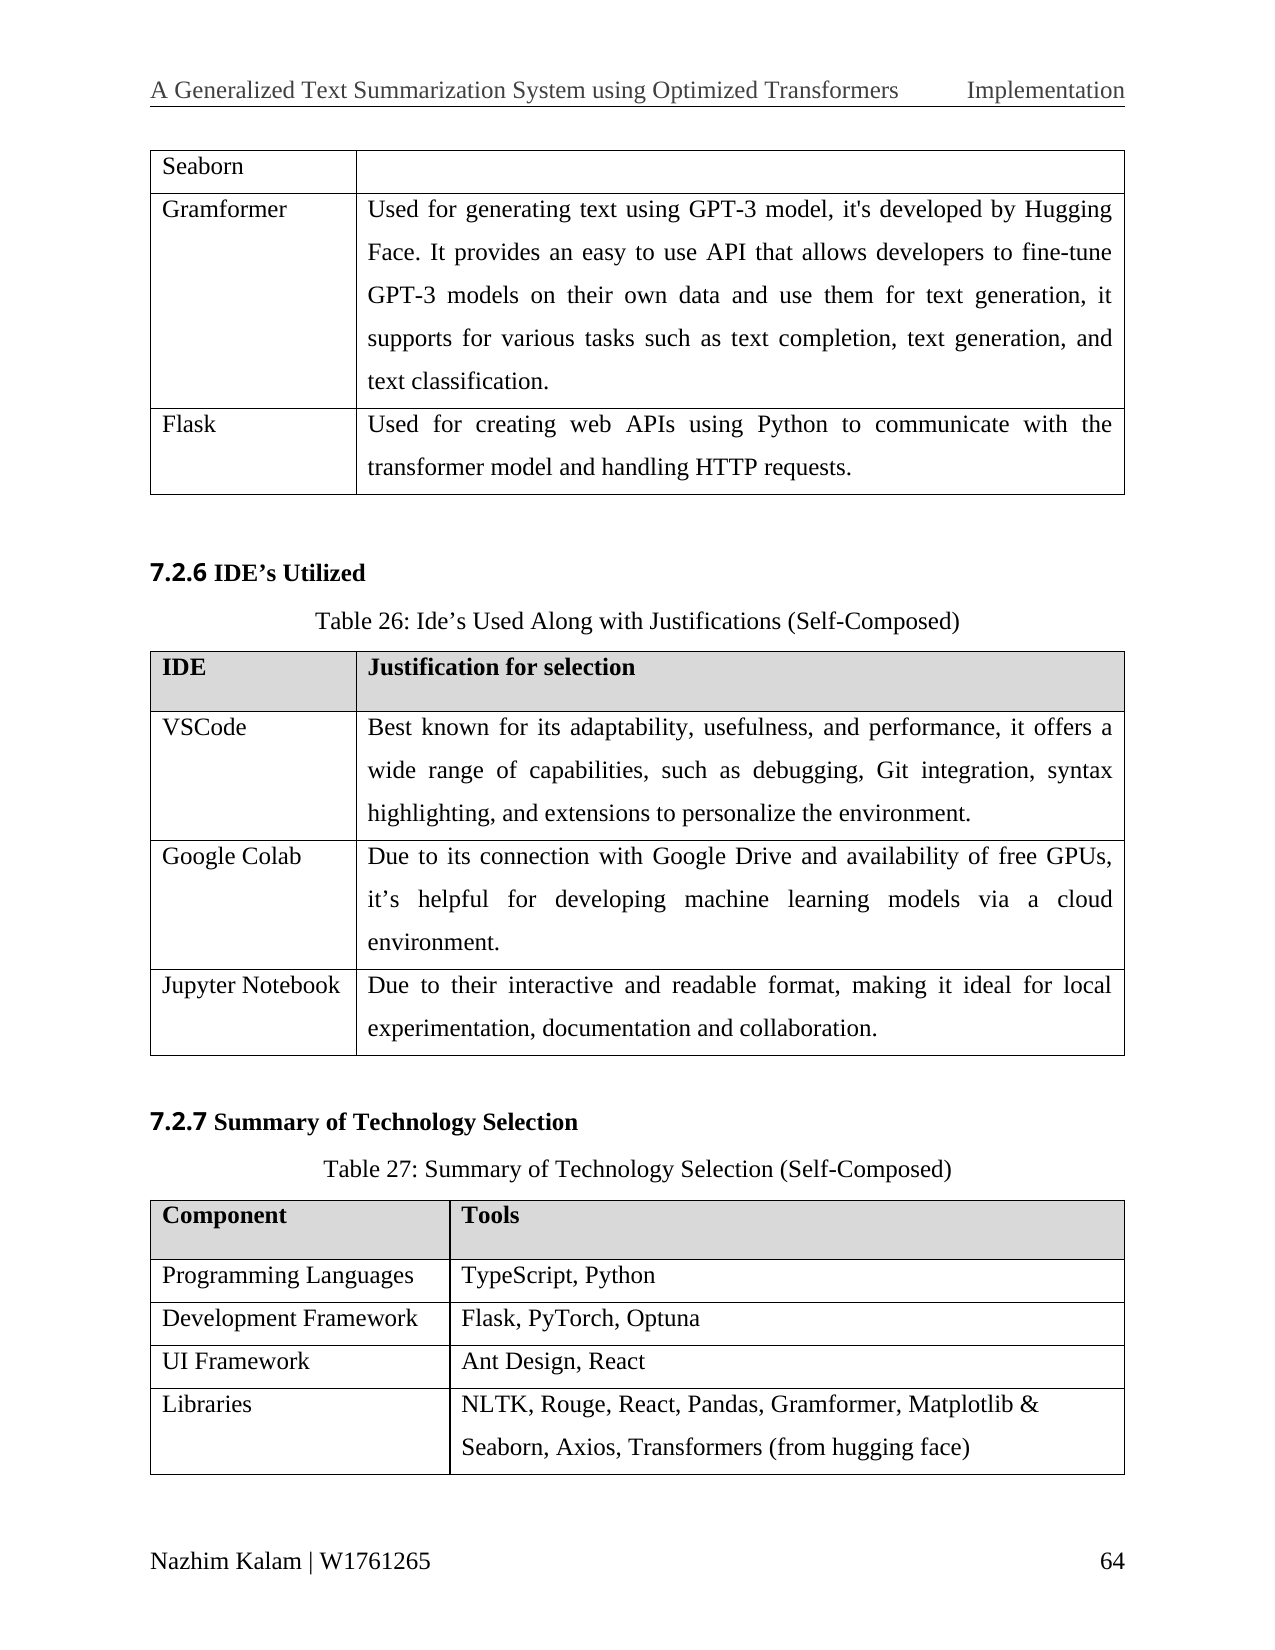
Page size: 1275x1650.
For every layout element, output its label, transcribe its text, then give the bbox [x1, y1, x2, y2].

table_header Component [151, 1201, 449, 1259]
table_cell TypeScript, Python [451, 1260, 1124, 1302]
table_cell Used for generating text using GPT-3 model, it's developed by Hugging Face. It provides an easy to use API that allows developers to fine-tune GPT-3 models on their own data and use them for text generation, it supports for various tasks such as text completion, text generation, and text classification. [357, 194, 1124, 408]
table_header Justification for selection [357, 652, 1124, 711]
table_cell NLTK, Rouge, React, Pandas, Gramformer, Matplotlib & Seaborn, Axios, Transformers (from hugging face) [451, 1389, 1124, 1474]
table_cell Libraries [151, 1389, 449, 1474]
text Table 27: Summary of Technology Selection (Self-Composed) [150, 1154, 1125, 1183]
table_cell Development Framework [151, 1303, 449, 1345]
table_cell Programming Languages [151, 1260, 449, 1302]
subtitle 7.2.7 Summary of Technology Selection [150, 1103, 1125, 1137]
subtitle 7.2.6 IDE’s Utilized [150, 555, 1125, 589]
table_cell Jupyter Notebook [151, 970, 356, 1055]
table_cell Used for creating web APIs using Python to communicate with the transformer model and handling HTTP requests. [357, 409, 1124, 494]
table_cell Ant Design, React [451, 1346, 1124, 1388]
table_cell Flask [151, 409, 356, 494]
table_cell Best known for its adaptability, usefulness, and performance, it offers a wide range of capabilities, such as debugging, Git integration, syntax highlighting, and extensions to personalize the environment. [357, 712, 1124, 840]
table_header IDE [151, 652, 356, 711]
table_cell Flask, PyTorch, Optuna [451, 1303, 1124, 1345]
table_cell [357, 151, 1124, 193]
table_cell UI Framework [151, 1346, 449, 1388]
table_cell Gramformer [151, 194, 356, 408]
table_cell VSCode [151, 712, 356, 840]
table_cell Google Colab [151, 841, 356, 969]
text Table 26: Ide’s Used Along with Justifications (Self-Composed) [150, 606, 1125, 634]
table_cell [151, 151, 356, 193]
table_cell Due to their interactive and readable format, making it ideal for local experimentation, documentation and collaboration. [357, 970, 1124, 1055]
table_cell Due to its connection with Google Drive and availability of free GPUs, it’s helpful for developing machine learning models via a cloud environment. [357, 841, 1124, 969]
table_header Tools [451, 1201, 1124, 1259]
